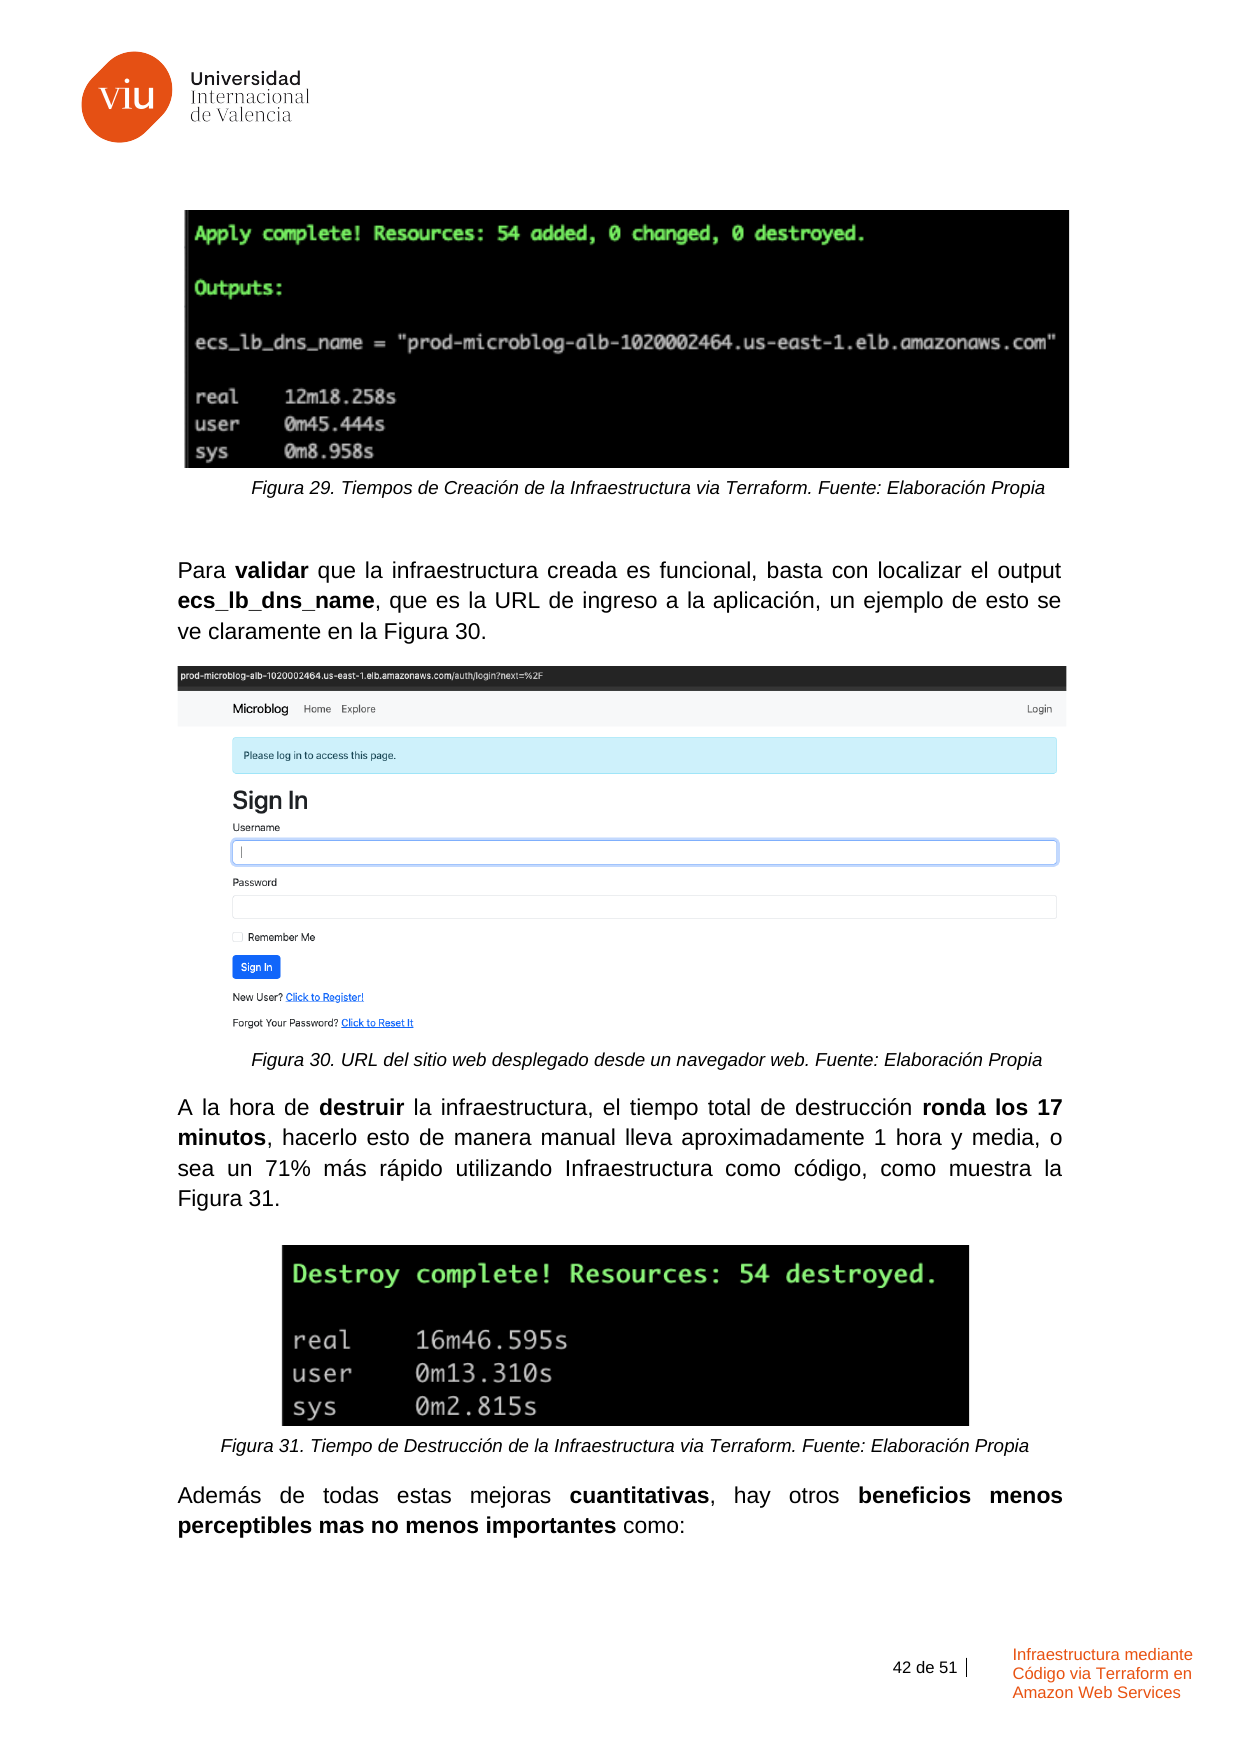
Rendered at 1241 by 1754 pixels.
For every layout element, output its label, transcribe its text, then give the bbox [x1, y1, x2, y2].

picture [177, 666, 1067, 1044]
text Figura 29. Tiempos de Creación de la Infraestructura via Terraform. Fuente: Elaboración Propia [177, 477, 1063, 499]
text Figura 30. URL del sitio web desplegado desde un navegador web. Fuente: Elaboración Propia [177, 1048, 1063, 1070]
picture [281, 1245, 970, 1426]
text Para validar que la infraestructura creada es funcional, basta con localizar el output ecs_lb_dns_name, que es la URL de ingreso a la aplicación, un ejemplo de esto se ve claramente en la Figura 30. [177, 557, 1063, 644]
picture [184, 210, 1070, 468]
text A la hora de destruir la infraestructura, el tiempo total de destrucción ronda los 17 minutos, hacerlo esto de manera manual lleva aproximadamente 1 hora y media, o sea un 71% más rápido utilizando Infraestructura como código, como muestra la Figura 31. [177, 1094, 1063, 1211]
picture [60, 29, 330, 165]
text Además de todas estas mejoras cuantitativas, hay otros beneficios menos perceptibles mas no menos importantes como: [177, 1482, 1063, 1538]
